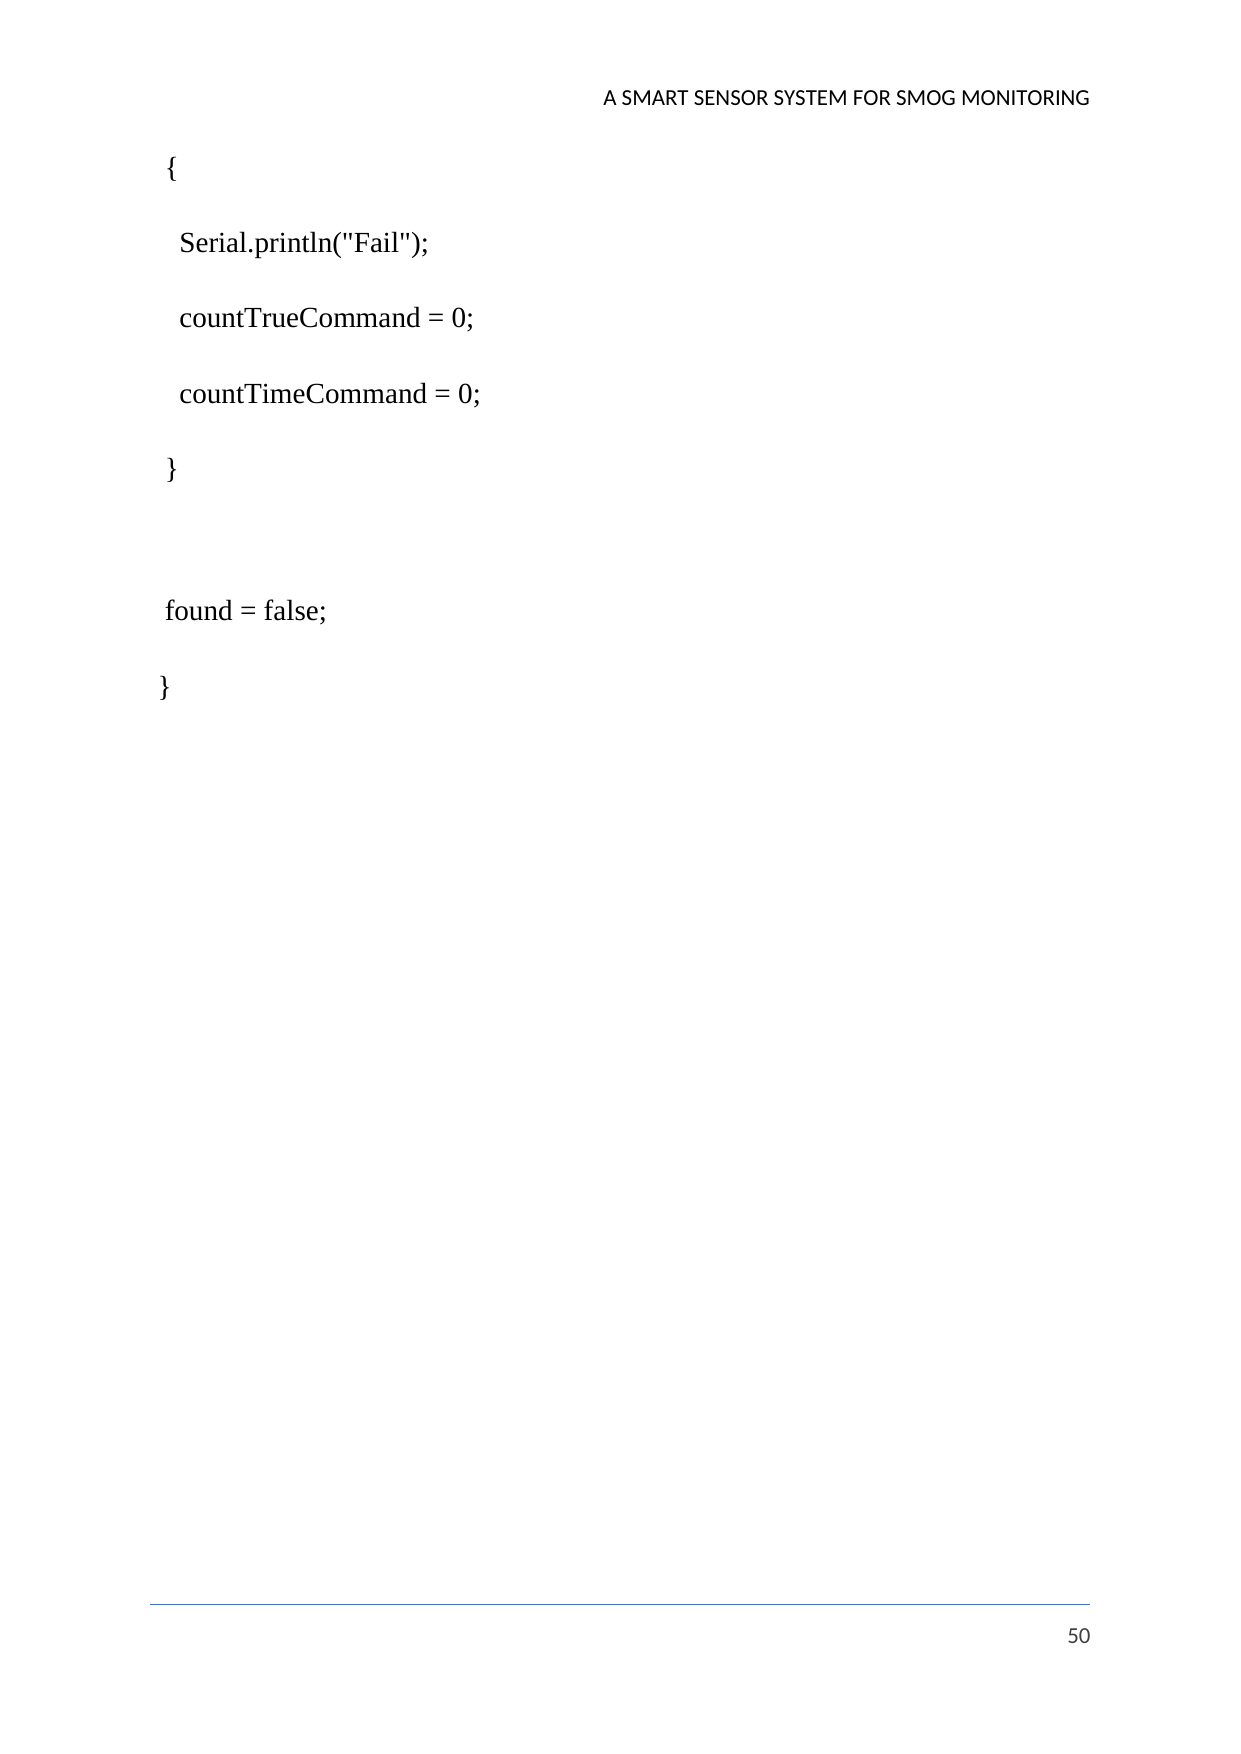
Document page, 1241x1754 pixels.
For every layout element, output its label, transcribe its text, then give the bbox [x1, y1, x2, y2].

text countTrueCommand = 0; [150, 301, 1078, 334]
text found = false; [150, 593, 1078, 627]
text { [150, 150, 1078, 183]
text } [150, 451, 1078, 485]
text Serial.println("Fail"); [150, 225, 1078, 259]
text } [150, 669, 1078, 702]
text countTimeCommand = 0; [150, 376, 1078, 409]
